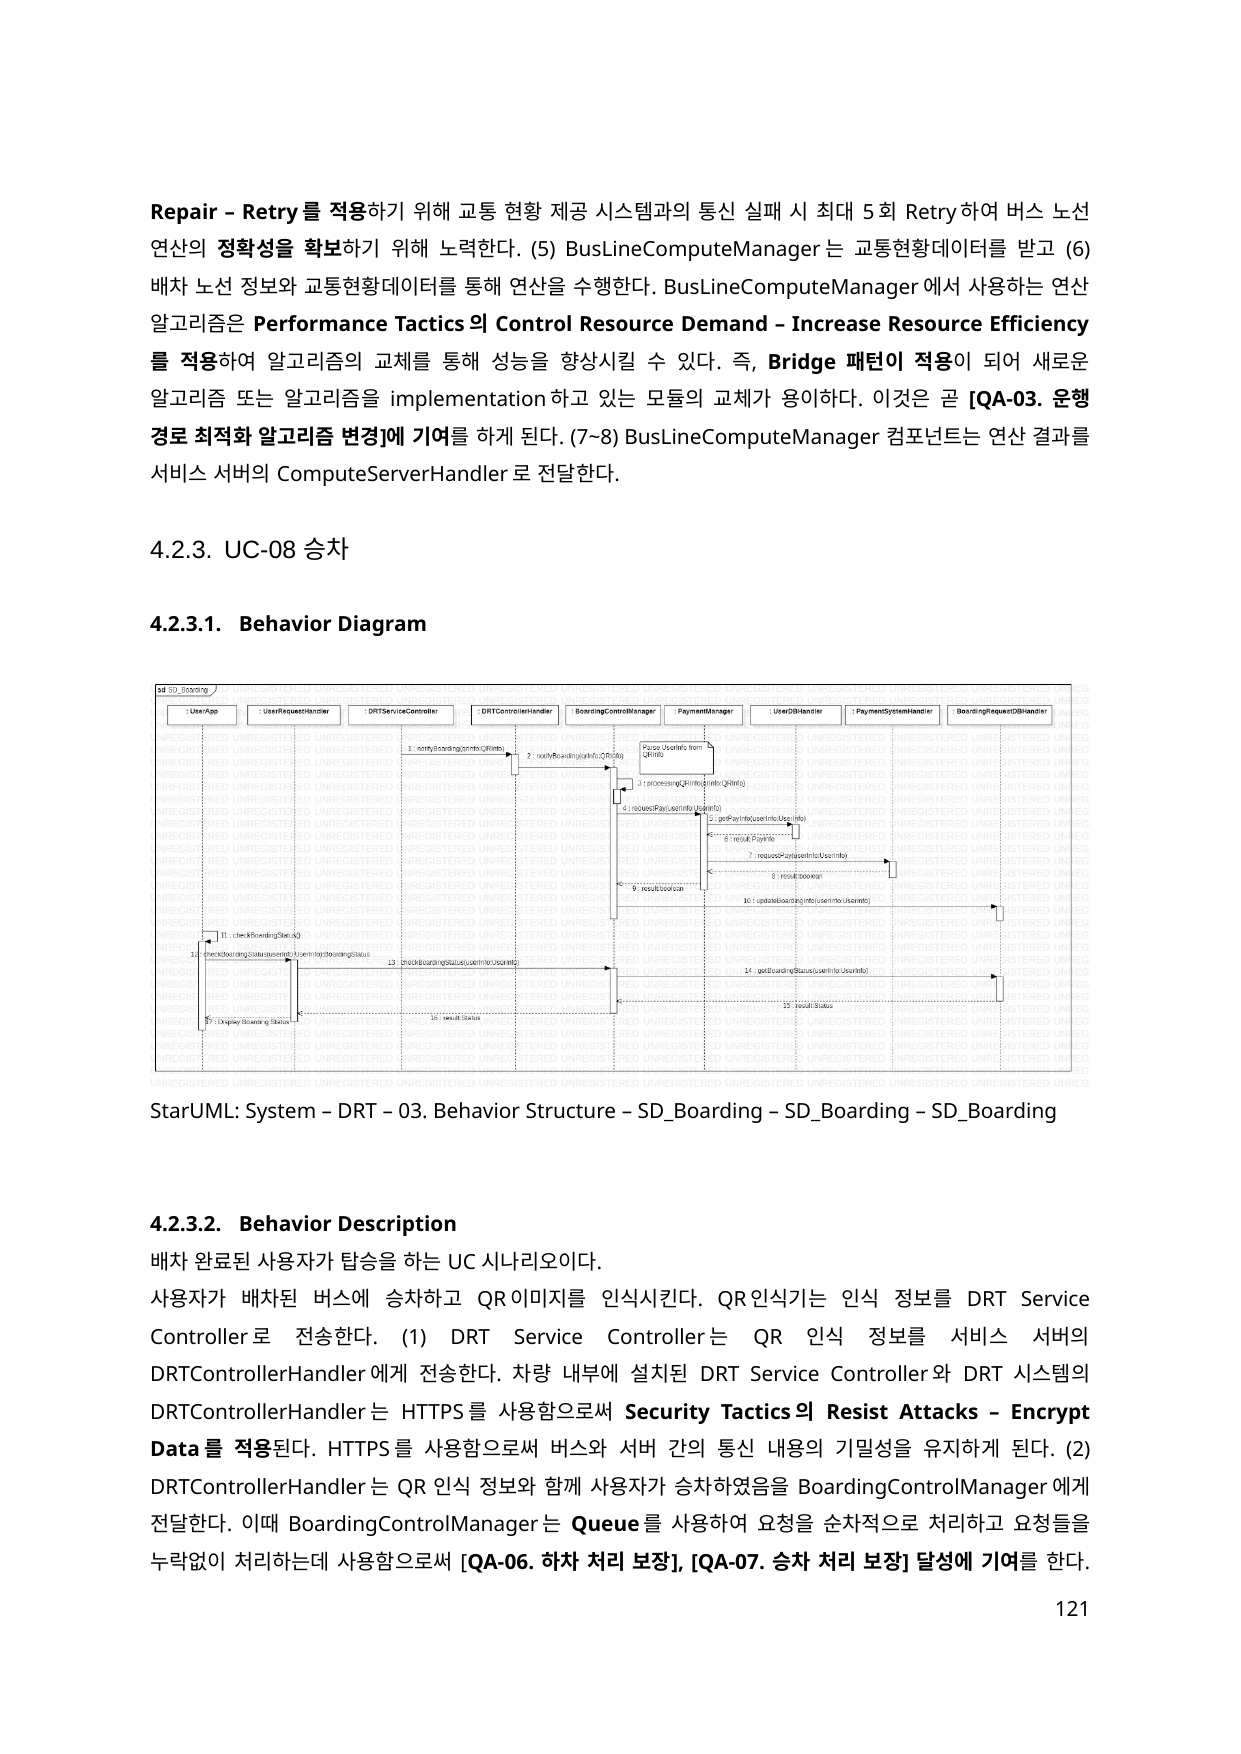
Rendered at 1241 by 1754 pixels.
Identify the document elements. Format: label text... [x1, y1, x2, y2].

subtitle Behavior Diagram [150, 604, 1090, 642]
subtitle UC-08 승차 [150, 529, 1090, 567]
picture [150, 679, 1091, 1091]
subtitle Behavior Description [150, 1204, 1090, 1242]
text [150, 1279, 1090, 1579]
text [150, 192, 1090, 492]
text 배차 완료된 사용자가 탑승을 하는 UC 시나리오이다. [150, 1242, 1090, 1279]
text StarUML: System – DRT – 03. Behavior Structure – SD_Boarding – SD_Boarding – SD_Boarding [150, 1092, 1090, 1129]
